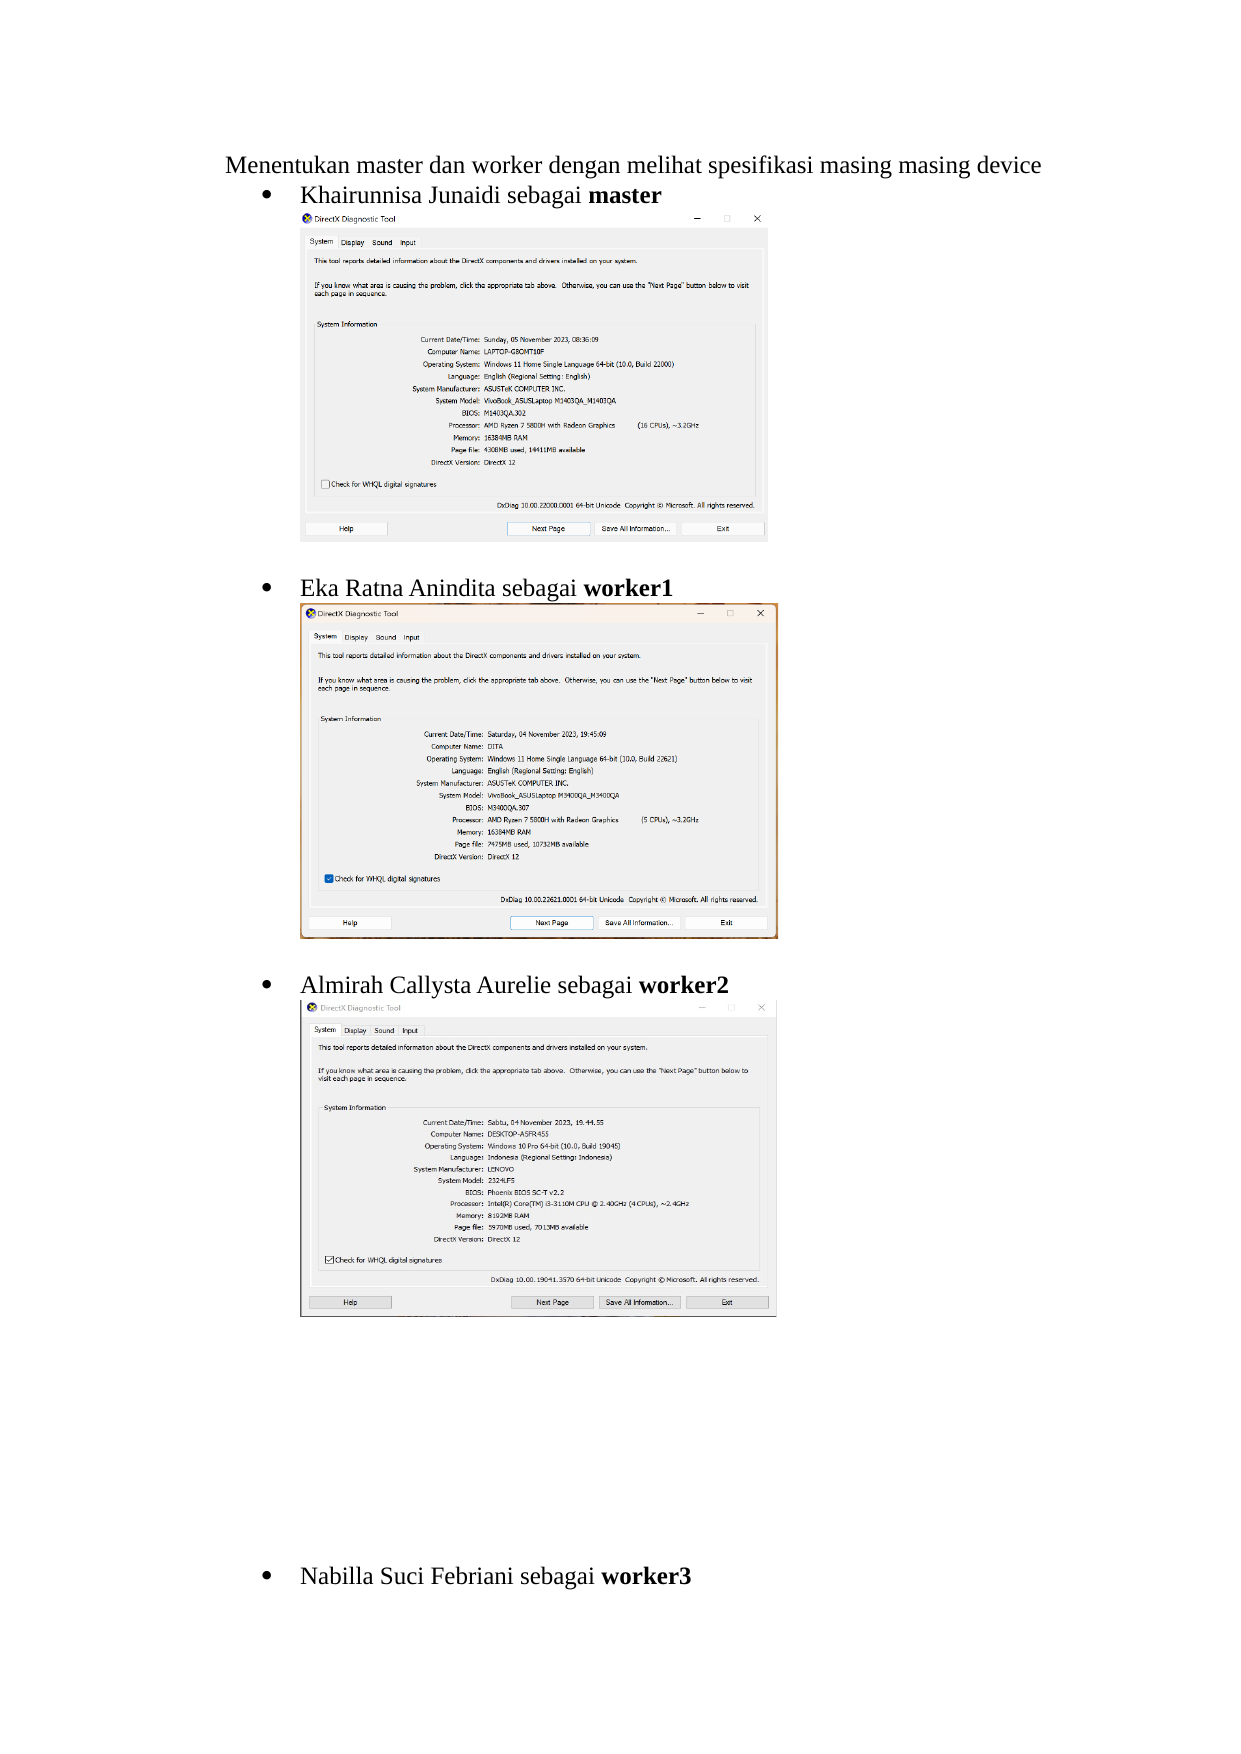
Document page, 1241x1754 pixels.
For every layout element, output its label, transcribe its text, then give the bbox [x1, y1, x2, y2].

list Khairunnisa Junaidi sebagai master [262, 180, 1090, 209]
picture [300, 603, 779, 939]
list Menentukan master dan worker dengan melihat spesifikasi masing masing device [225, 150, 1090, 179]
list Nabilla Suci Febriani sebagai worker3 [262, 1561, 1090, 1590]
picture [300, 1000, 777, 1317]
list Eka Ratna Anindita sebagai worker1 [262, 573, 1090, 602]
list Almirah Callysta Aurelie sebagai worker2 [262, 970, 1090, 999]
picture [300, 210, 768, 542]
